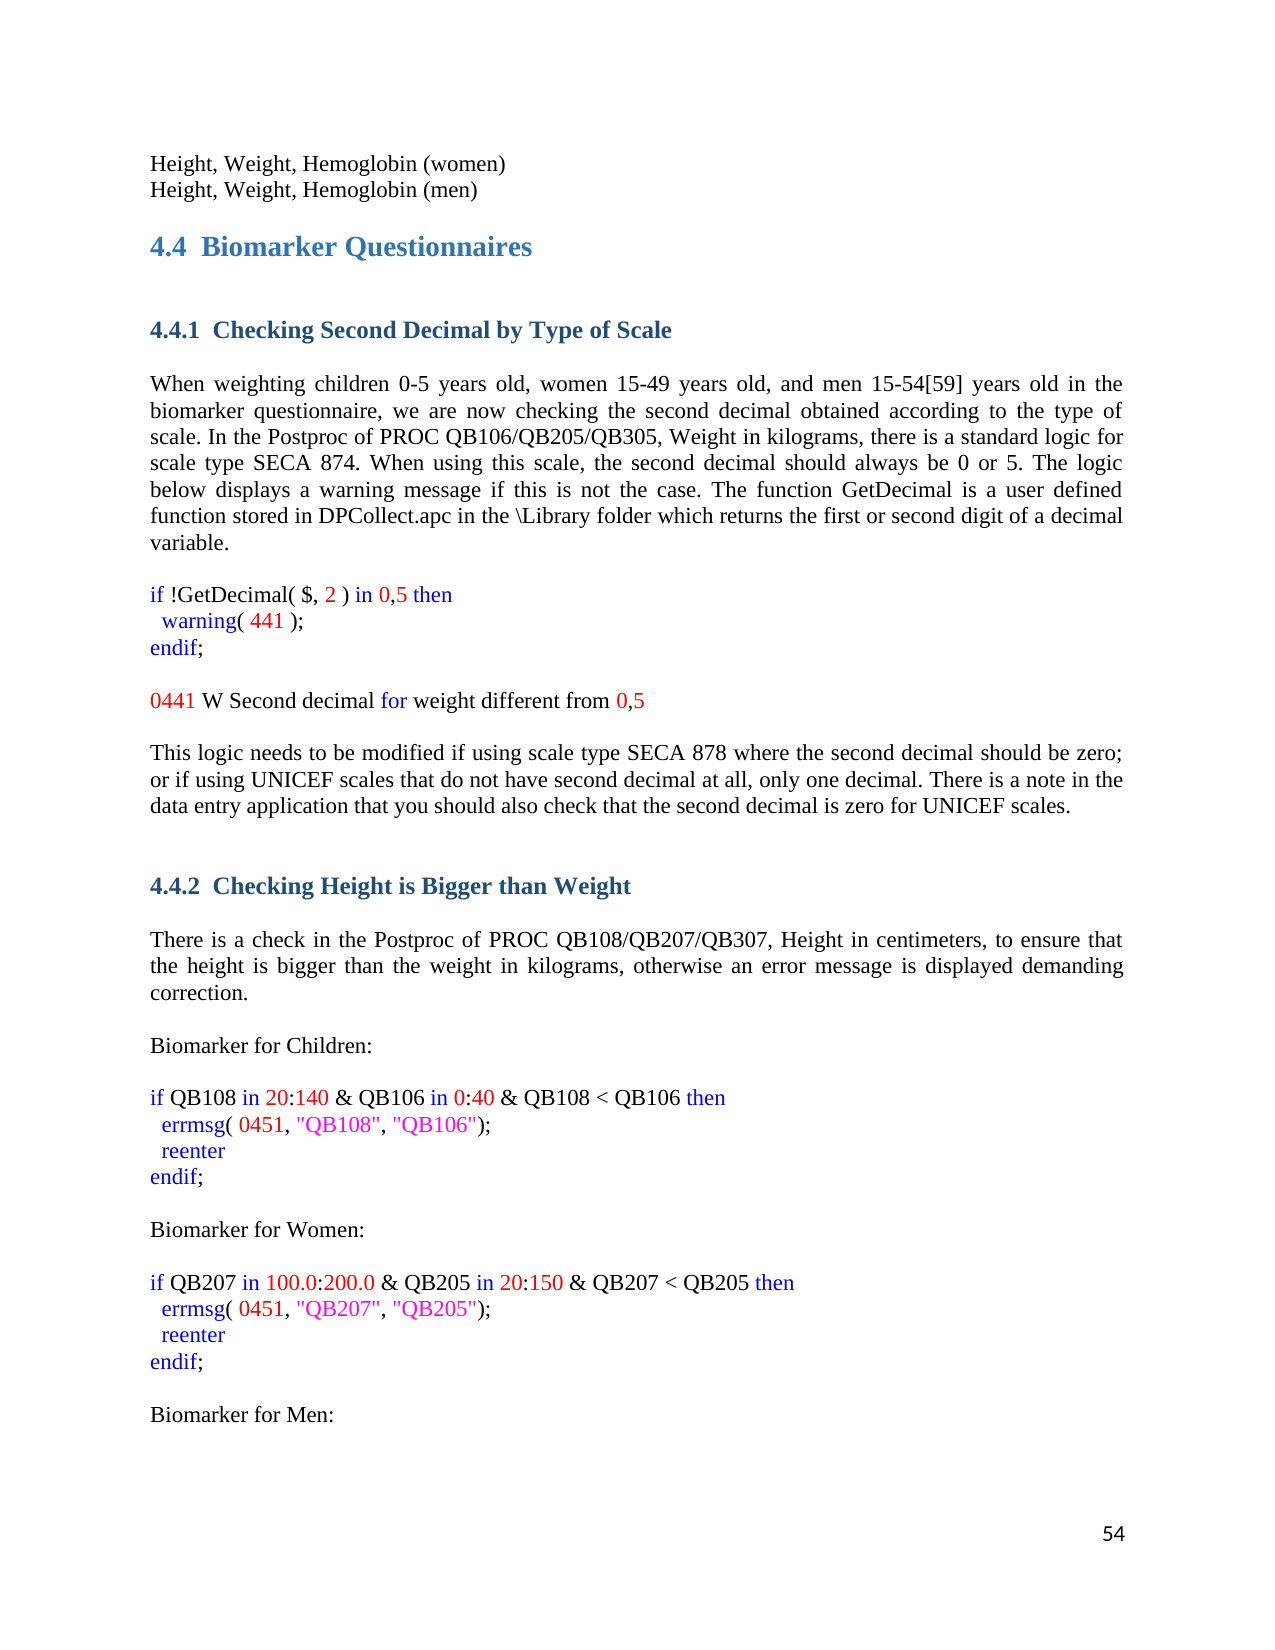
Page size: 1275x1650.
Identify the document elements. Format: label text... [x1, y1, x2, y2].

text Biomarker for Women: [150, 1216, 1125, 1242]
text if QB207 in 100.0:200.0 & QB205 in 20:150 & QB207 < QB205 then errmsg( 0451, "QB207", "QB205"); reenter endif; [150, 1269, 1125, 1374]
text This logic needs to be modified if using scale type SECA 878 where the second decimal should be zero; or if using UNICEF scales that do not have second decimal at all, only one decimal. There is a note in the data entry application that you should also check that the second decimal is zero for UNICEF scales. [150, 739, 1125, 818]
text Height, Weight, Hemoglobin (men) [150, 176, 1125, 203]
text if !GetDecimal( $, 2 ) in 0,5 then warning( 441 ); endif; [150, 581, 1125, 660]
text 0441 W Second decimal for weight different from 0,5 [150, 687, 1125, 713]
text Height, Weight, Hemoglobin (women) [150, 150, 1125, 176]
subtitle 4.4 Biomarker Questionnaires [150, 229, 1125, 263]
text When weighting children 0-5 years old, women 15-49 years old, and men 15-54[59] years old in the biomarker questionnaire, we are now checking the second decimal obtained according to the type of scale. In the Postproc of PROC QB106/QB205/QB305, Weight in kilograms, there is a standard logic for scale type SECA 874. When using this scale, the second decimal should always be 0 or 5. The logic below displays a warning message if this is not the case. The function GetDecimal is a user defined function stored in DPCollect.apc in the \Library folder which returns the first or second digit of a decimal variable. [150, 370, 1125, 555]
text if QB108 in 20:140 & QB106 in 0:40 & QB108 < QB106 then errmsg( 0451, "QB108", "QB106"); reenter endif; [150, 1084, 1125, 1190]
text Biomarker for Children: [150, 1032, 1125, 1058]
subtitle 4.4.2 Checking Height is Bigger than Weight [150, 871, 1125, 900]
text Biomarker for Men: [150, 1401, 1125, 1427]
subtitle 4.4.1 Checking Second Decimal by Type of Scale [150, 315, 1125, 344]
text There is a check in the Postproc of PROC QB108/QB207/QB307, Height in centimeters, to ensure that the height is bigger than the weight in kilograms, otherwise an error message is displayed demanding correction. [150, 926, 1125, 1005]
